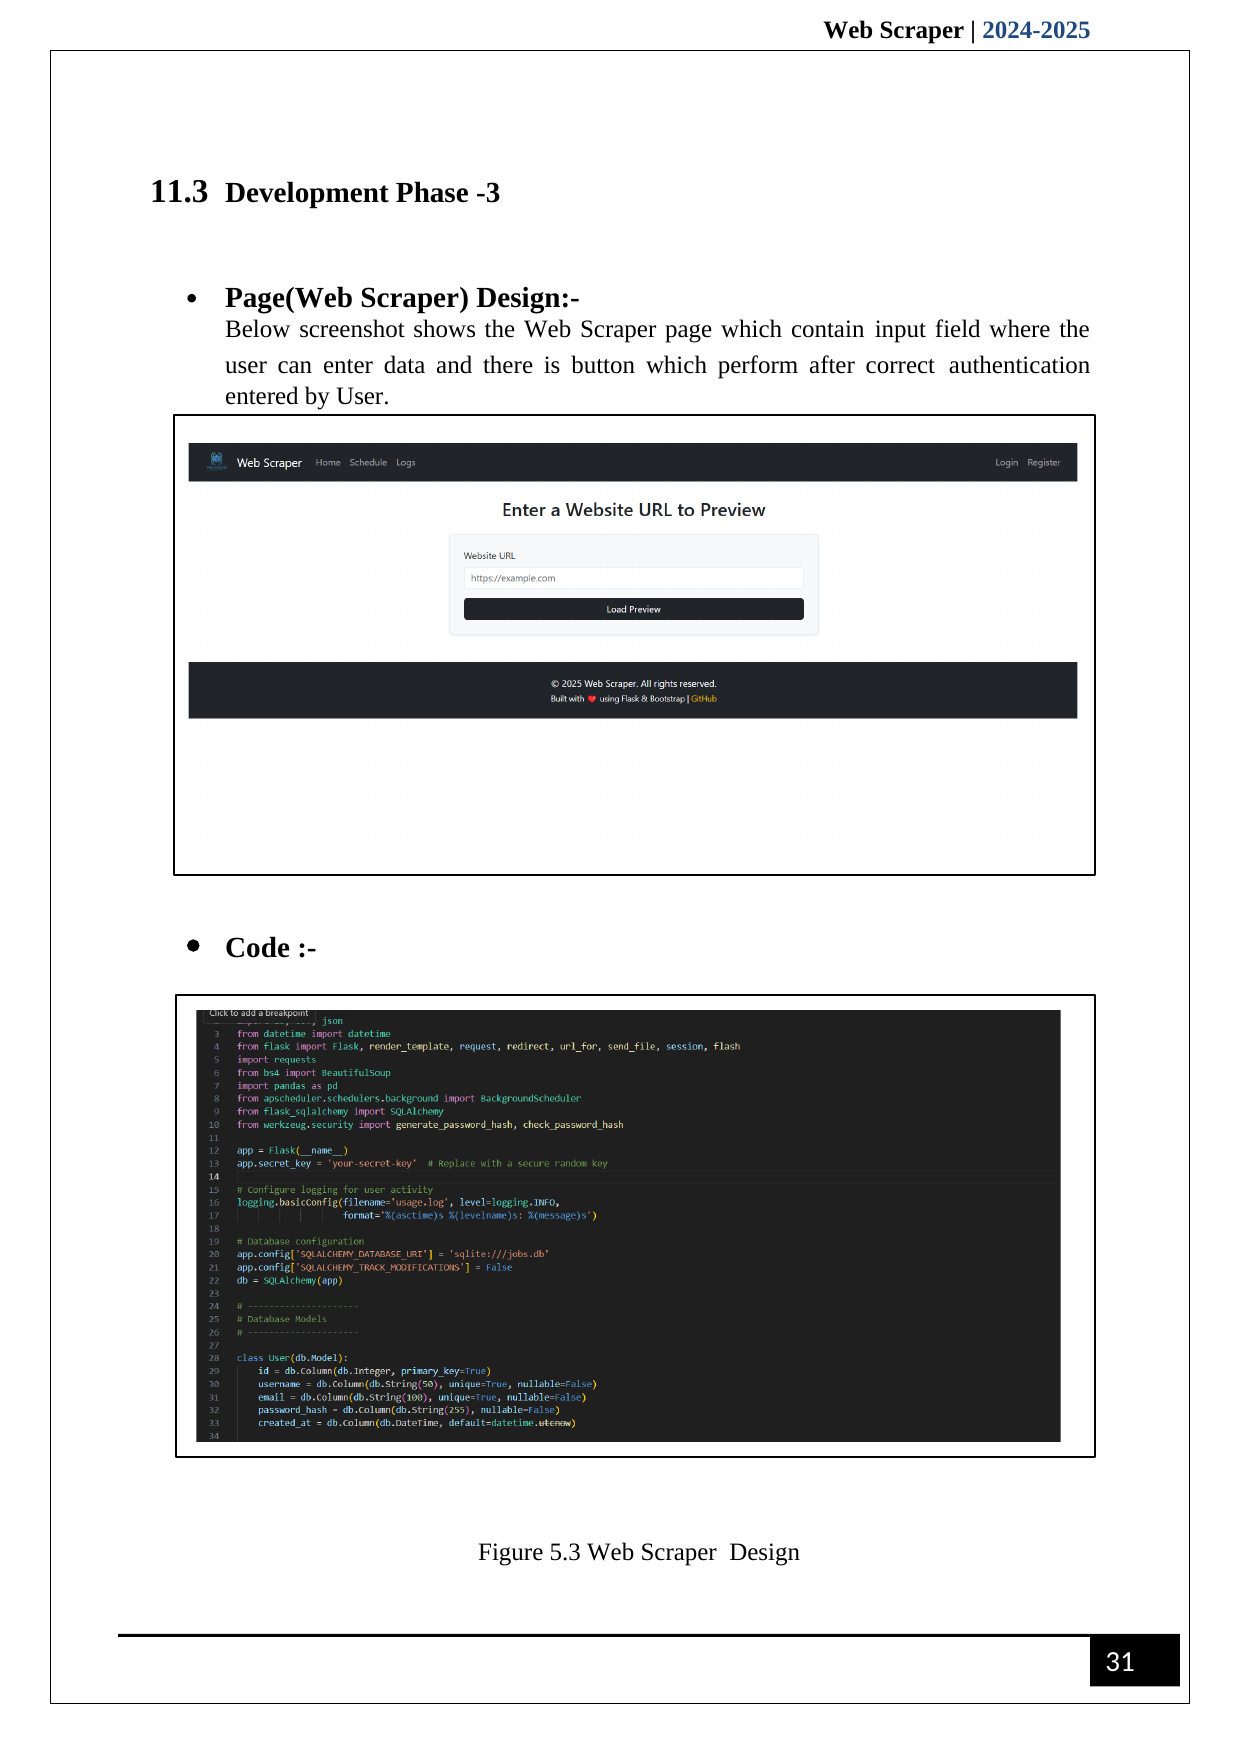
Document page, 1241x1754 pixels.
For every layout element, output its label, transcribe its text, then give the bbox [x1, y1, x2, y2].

picture [188, 443, 1078, 846]
text Figure 5.3 Web Scraper Design [187, 1537, 1090, 1565]
picture [196, 1010, 1061, 1442]
list Below screenshot shows the Web Scraper page which contain input field where the user can enter data and there is button which perform after correct authentication entered by User. [225, 314, 1090, 410]
text 11.3 Development Phase -3 [150, 172, 1090, 210]
list Code :- [187, 930, 1090, 964]
list Page(Web Scraper) Design:- [187, 280, 1090, 314]
